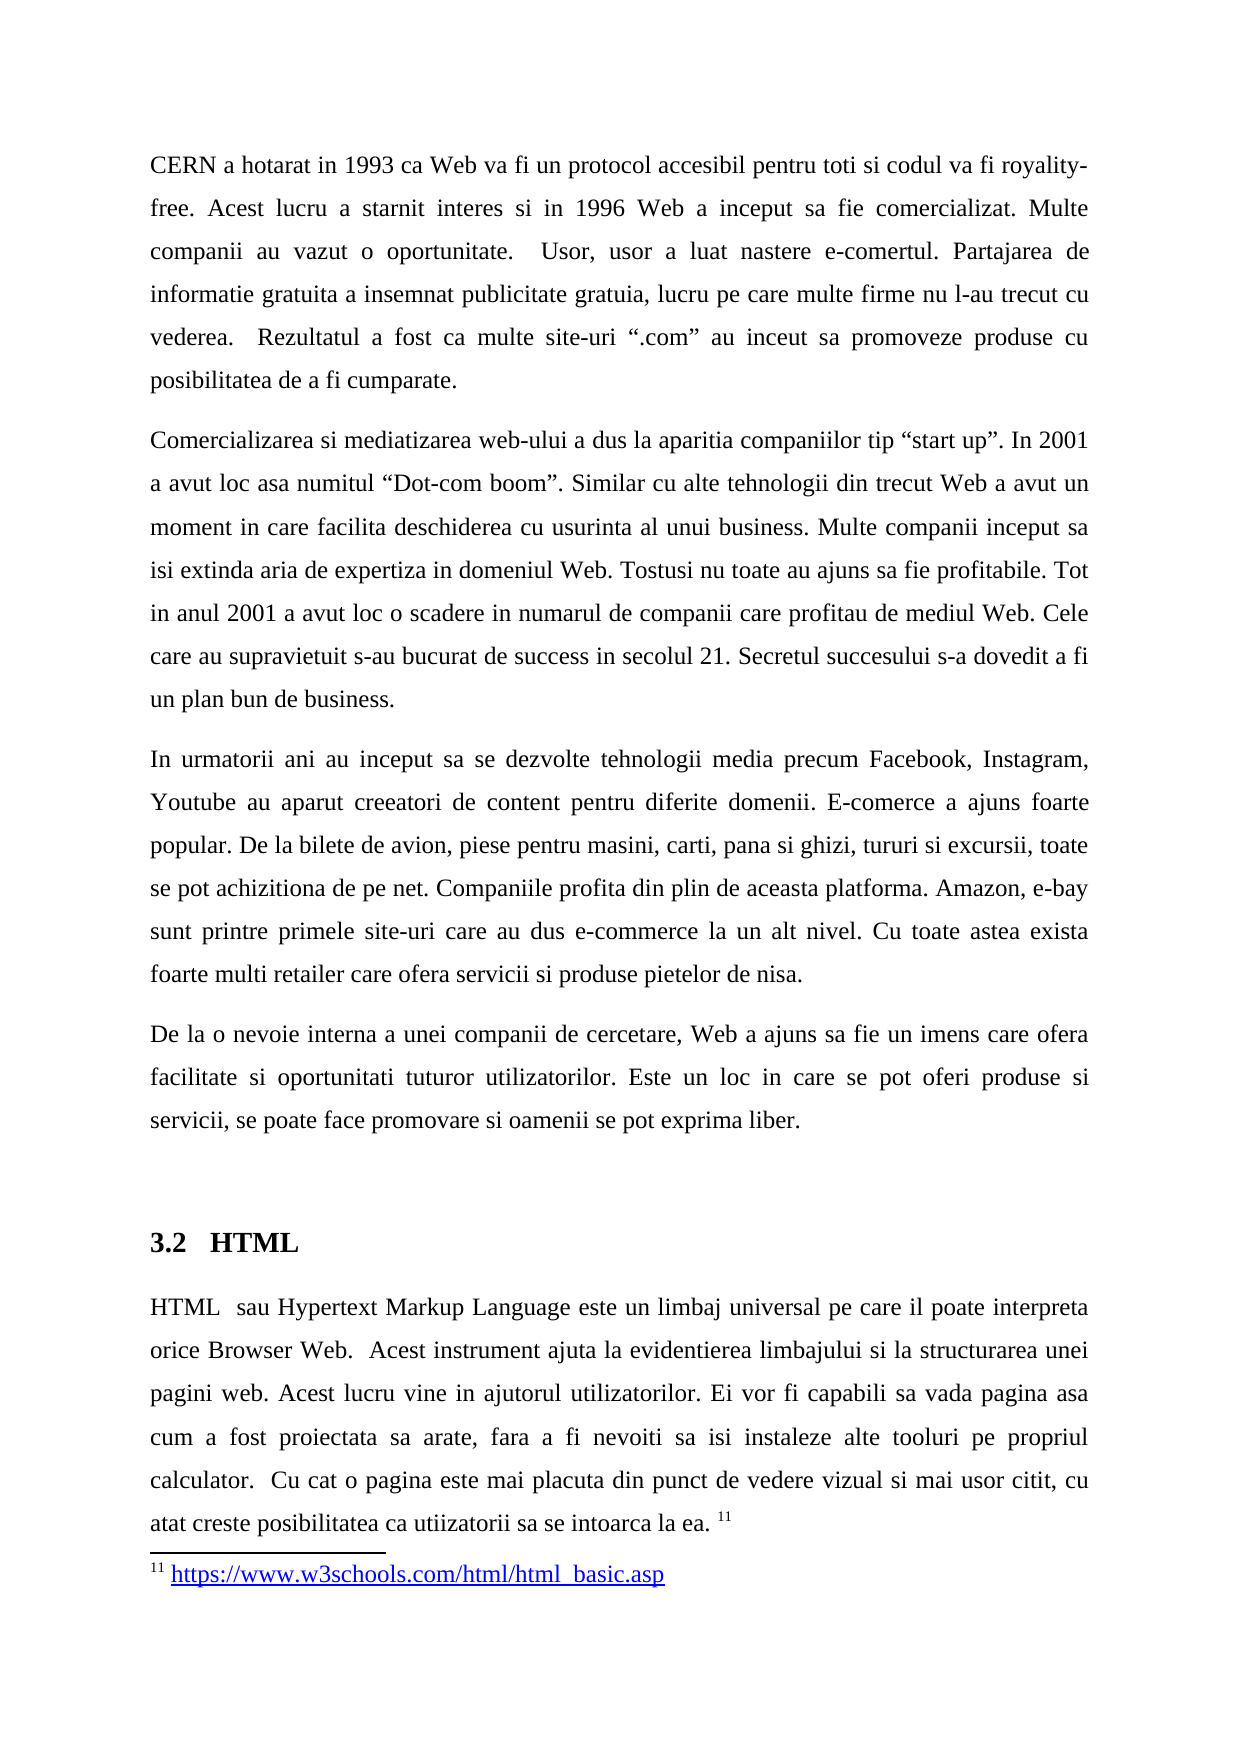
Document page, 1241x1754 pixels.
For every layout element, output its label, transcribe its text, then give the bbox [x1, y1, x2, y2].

text Comercializarea si mediatizarea web-ului a dus la aparitia companiilor tip “start up”. In 2001 a avut loc asa numitul “Dot-com boom”. Similar cu alte tehnologii din trecut Web a avut un moment in care facilita deschiderea cu usurinta al unui business. Multe companii inceput sa isi extinda aria de expertiza in domeniul Web. Tostusi nu toate au ajuns sa fie profitabile. Tot in anul 2001 a avut loc o scadere in numarul de companii care profitau de mediul Web. Cele care au supravietuit s-au bucurat de success in secolul 21. Secretul succesului s-a dovedit a fi un plan bun de business. [150, 425, 1090, 713]
text De la o nevoie interna a unei companii de cercetare, Web a ajuns sa fie un imens care ofera facilitate si oportunitati tuturor utilizatorilor. Este un loc in care se pot oferi produse si servicii, se poate face promovare si oamenii se pot exprima liber. [150, 1019, 1090, 1134]
text CERN a hotarat in 1993 ca Web va fi un protocol accesibil pentru toti si codul va fi royality-free. Acest lucru a starnit interes si in 1996 Web a inceput sa fie comercializat. Multe companii au vazut o oportunitate. Usor, usor a luat nastere e-comertul. Partajarea de informatie gratuita a insemnat publicitate gratuia, lucru pe care multe firme nu l-au trecut cu vederea. Rezultatul a fost ca multe site-uri “.com” au inceut sa promoveze produse cu posibilitatea de a fi cumparate. [150, 150, 1090, 394]
text In urmatorii ani au inceput sa se dezvolte tehnologii media precum Facebook, Instagram, Youtube au aparut creeatori de content pentru diferite domenii. E-comerce a ajuns foarte popular. De la bilete de avion, piese pentru masini, carti, pana si ghizi, tururi si excursii, toate se pot achizitiona de pe net. Companiile profita din plin de aceasta platforma. Amazon, e-bay sunt printre primele site-uri care au dus e-commerce la un alt nivel. Cu toate astea exista foarte multi retailer care ofera servicii si produse pietelor de nisa. [150, 744, 1090, 988]
subtitle HTML [150, 1225, 1090, 1259]
text HTML sau Hypertext Markup Language este un limbaj universal pe care il poate interpreta orice Browser Web. Acest instrument ajuta la evidentierea limbajului si la structurarea unei pagini web. Acest lucru vine in ajutorul utilizatorilor. Ei vor fi capabili sa vada pagina asa cum a fost proiectata sa arate, fara a fi nevoiti sa isi instaleze alte tooluri pe propriul calculator. Cu cat o pagina este mai placuta din punct de vedere vizual si mai usor citit, cu atat creste posibilitatea ca utiizatorii sa se intoarca la ea. [150, 1292, 1090, 1537]
